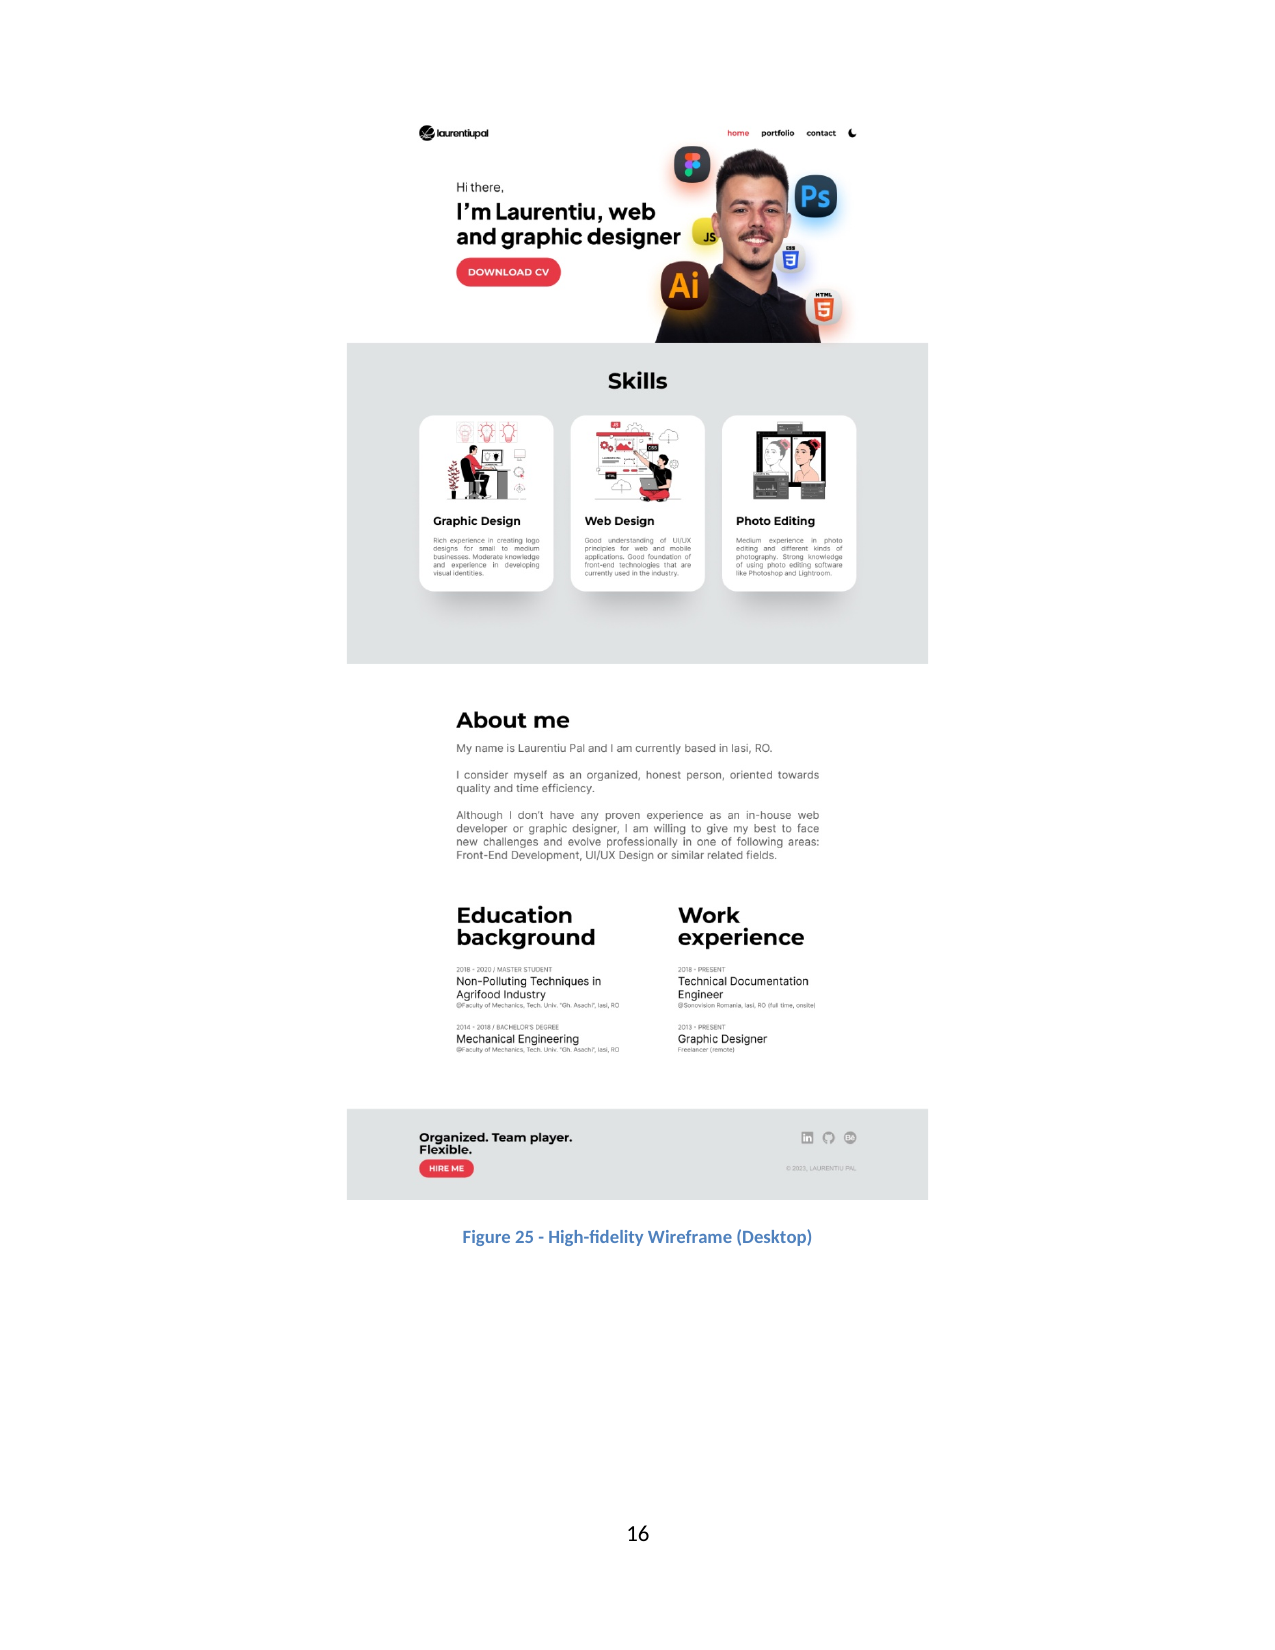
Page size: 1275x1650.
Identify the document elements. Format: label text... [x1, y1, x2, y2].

picture [346, 105, 929, 1200]
